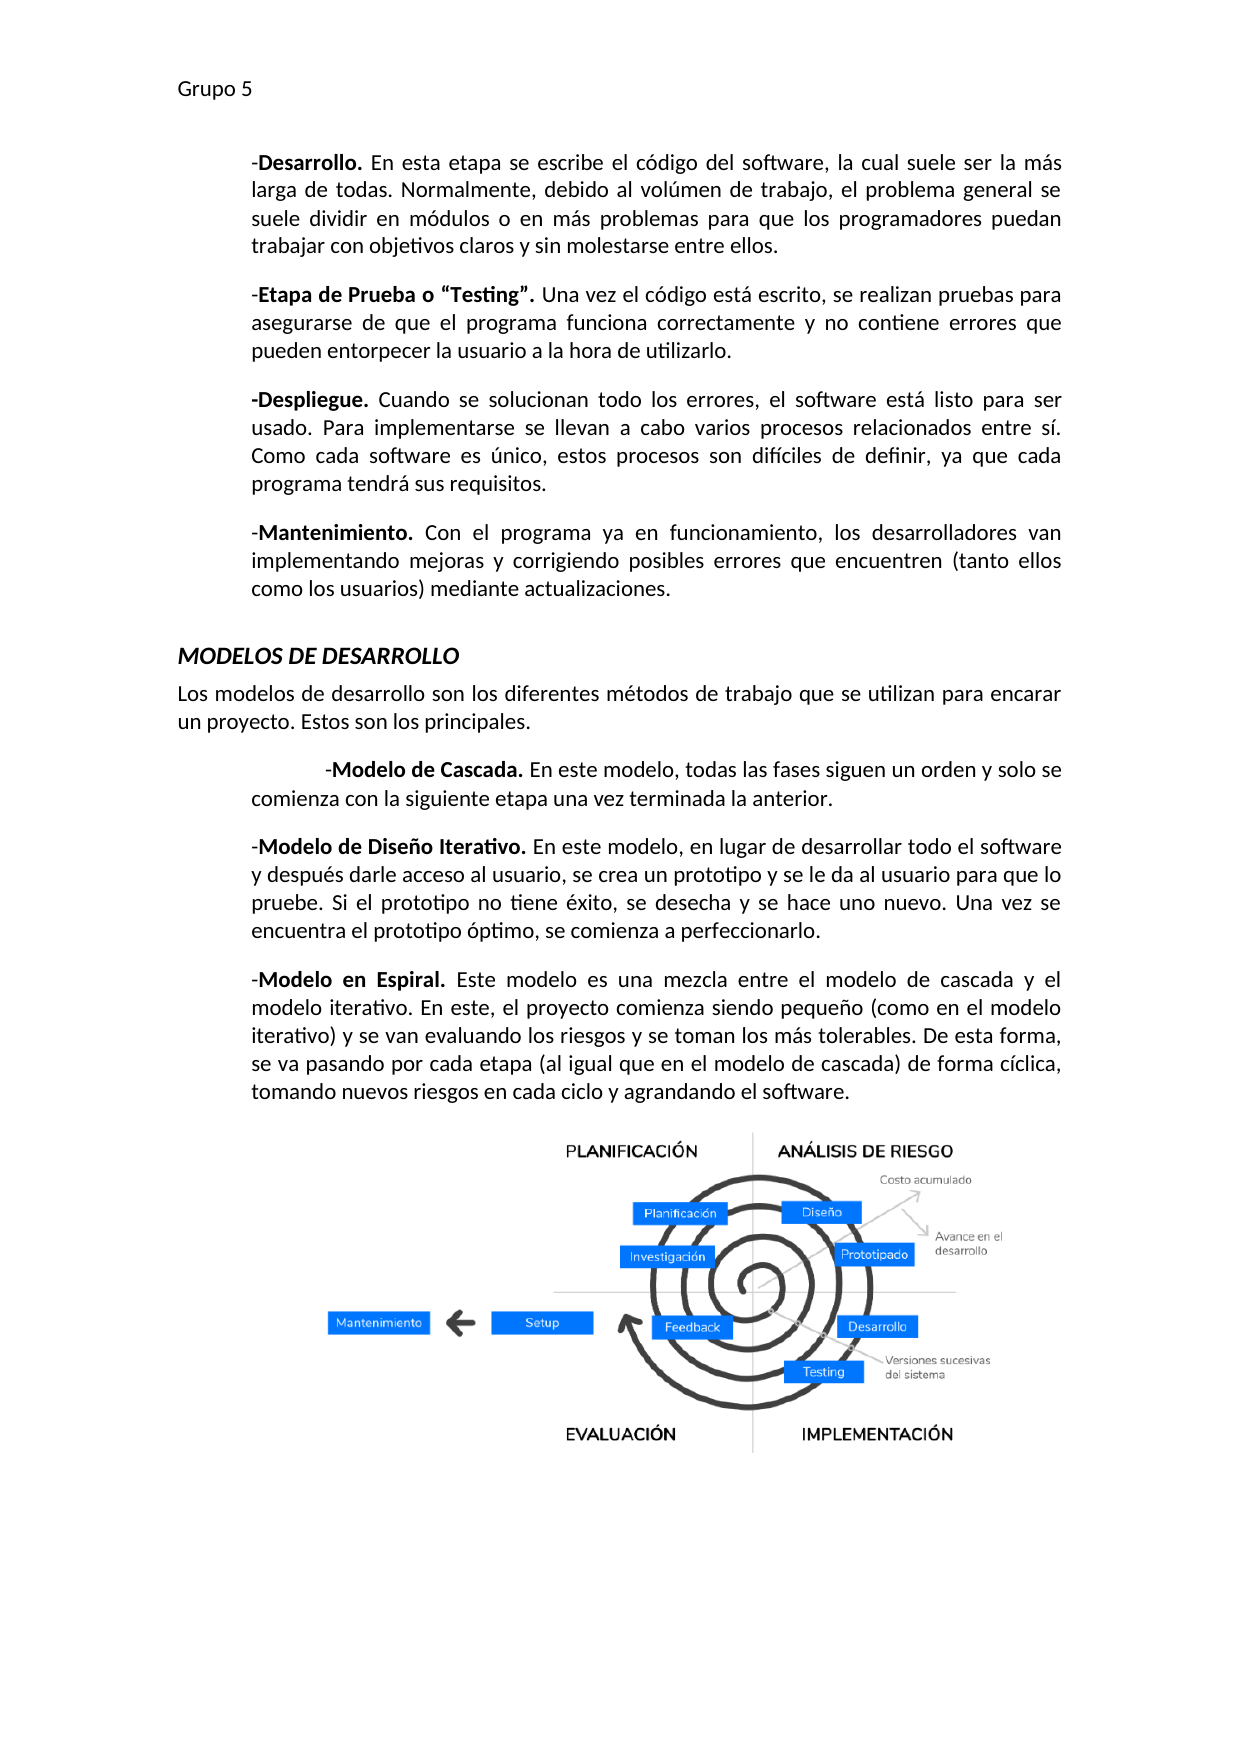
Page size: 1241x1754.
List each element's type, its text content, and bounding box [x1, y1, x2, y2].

text -Modelo de Diseño Iterativo. En este modelo, en lugar de desarrollar todo el software y después darle acceso al usuario, se crea un prototipo y se le da al usuario para que lo pruebe. Si el prototipo no tiene éxito, se desecha y se hace uno nuevo. Una vez se encuentra el prototipo óptimo, se comienza a perfeccionarlo. [251, 832, 1063, 944]
text -Modelo de Cascada. En este modelo, todas las fases siguen un orden y solo se comienza con la siguiente etapa una vez terminada la anterior. [251, 756, 1063, 812]
text -Desarrollo. En esta etapa se escribe el código del software, la cual suele ser la más larga de todas. Normalmente, debido al volúmen de trabajo, el problema general se suele dividir en módulos o en más problemas para que los programadores puedan trabajar con objetivos claros y sin molestarse entre ellos. [251, 148, 1063, 260]
text -Etapa de Prueba o “Testing”. Una vez el código está escrito, se realizan pruebas para asegurarse de que el programa funciona correctamente y no contiene errores que pueden entorpecer la usuario a la hora de utilizarlo. [251, 281, 1063, 364]
text -Modelo en Espiral. Este modelo es una mezcla entre el modelo de cascada y el modelo iterativo. En este, el proyecto comienza siendo pequeño (como en el modelo iterativo) y se van evaluando los riesgos y se toman los más tolerables. De esta forma, se va pasando por cada etapa (al igual que en el modelo de cascada) de forma cíclica, tomando nuevos riesgos en cada ciclo y agrandando el software. [251, 965, 1063, 1106]
text -Mantenimiento. Con el programa ya en funcionamiento, los desarrolladores van implementando mejoras y corrigiendo posibles errores que encuentren (tanto ellos como los usuarios) mediante actualizaciones. [251, 518, 1063, 602]
text -Despliegue. Cuando se solucionan todo los errores, el software está listo para ser usado. Para implementarse se llevan a cabo varios procesos relacionados entre sí. Como cada software es único, estos procesos son difíciles de definir, ya que cada programa tendrá sus requisitos. [251, 385, 1063, 497]
text MODELOS DE DESARROLLO [177, 640, 1063, 670]
picture [306, 1126, 1008, 1453]
text Los modelos de desarrollo son los diferentes métodos de trabajo que se utilizan para encarar un proyecto. Estos son los principales. [177, 679, 1063, 735]
